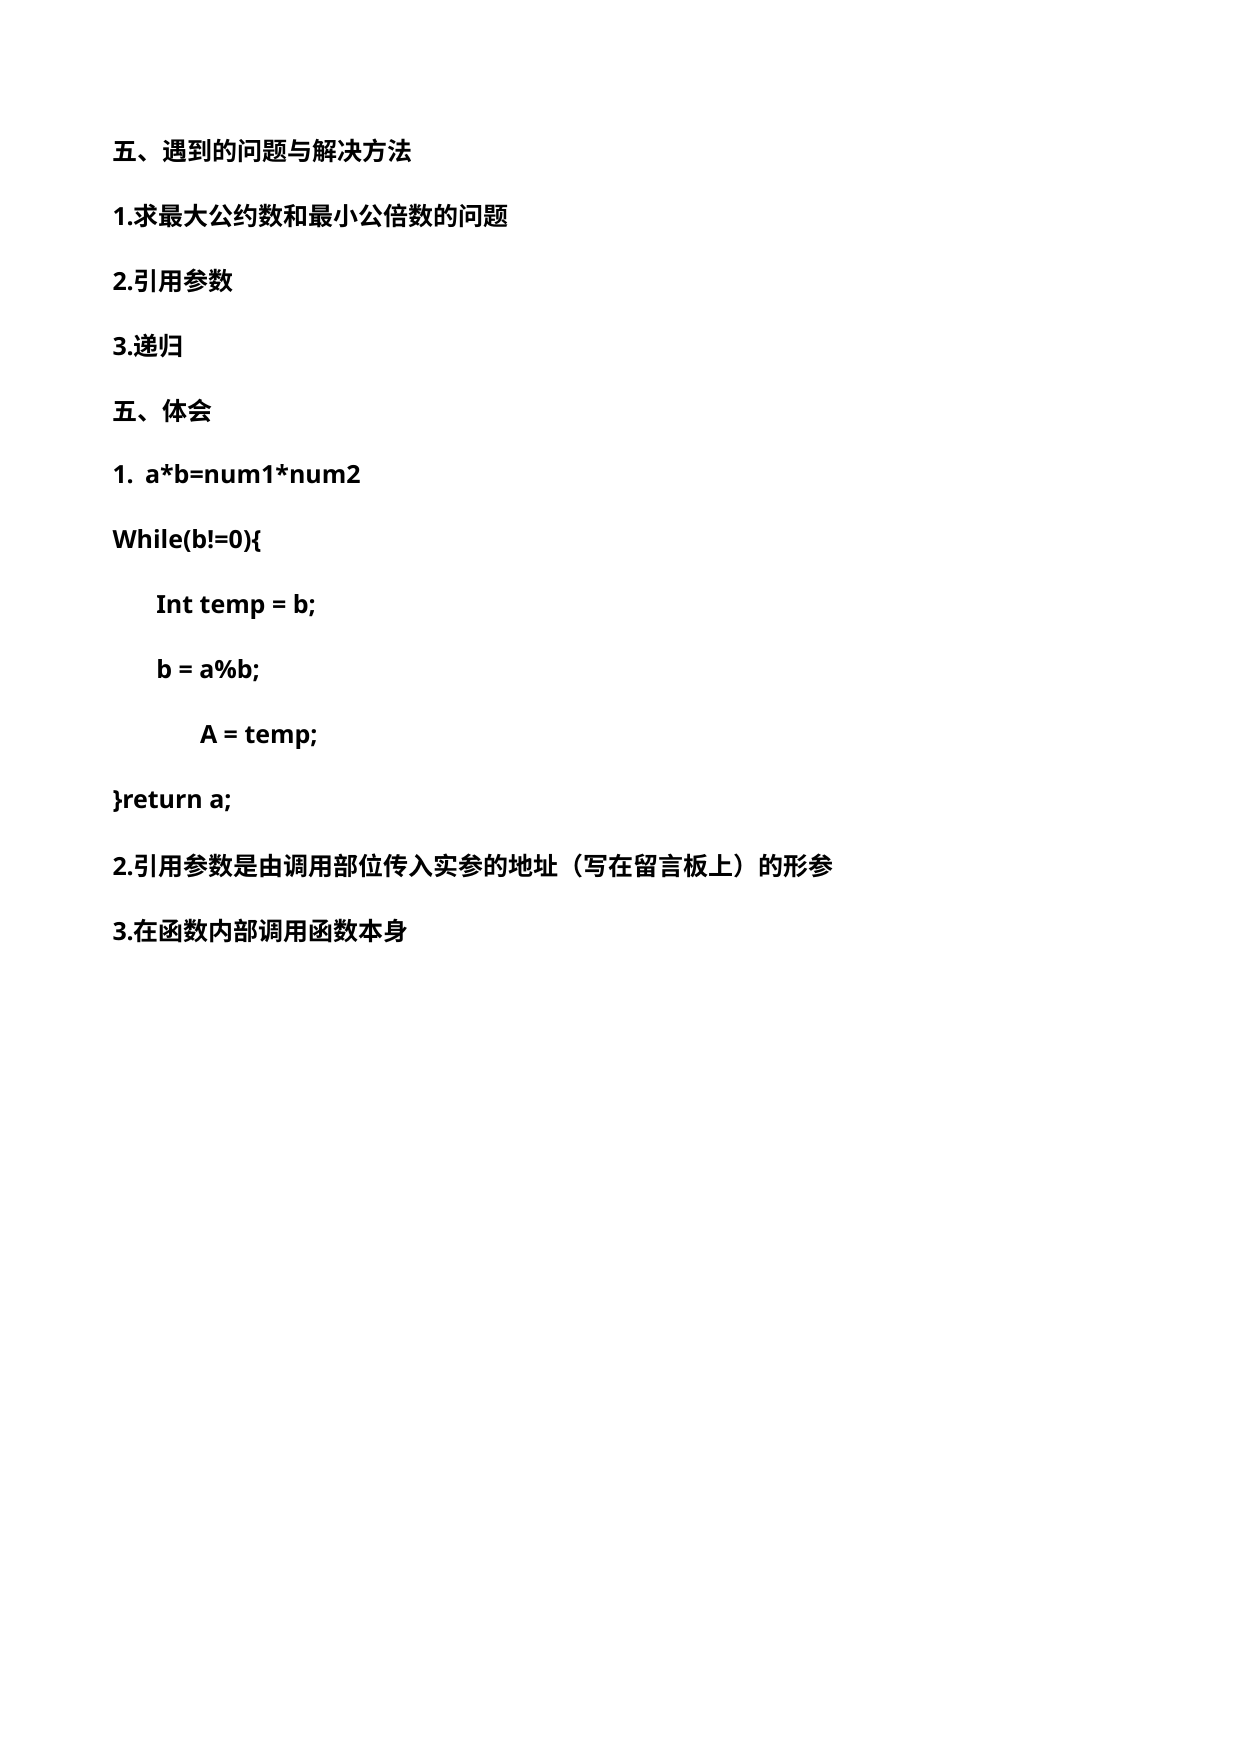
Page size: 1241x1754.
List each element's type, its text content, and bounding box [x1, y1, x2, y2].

text 3.递归 [112, 312, 1118, 377]
text 1.求最大公约数和最小公倍数的问题 [112, 182, 1118, 247]
list b = a%b; [112, 637, 1118, 702]
list While(b!=0){ [112, 507, 1118, 572]
text 2.引用参数 [112, 247, 1118, 312]
list a*b=num1*num2 [112, 442, 1118, 507]
list 体会 [112, 377, 1118, 442]
list Int temp = b; [112, 572, 1118, 637]
list 3.在函数内部调用函数本身 [112, 897, 1118, 962]
list 2.引用参数是由调用部位传入实参的地址（写在留言板上）的形参 [112, 832, 1118, 897]
list A = temp; [156, 702, 1118, 767]
list }return a; [112, 767, 1118, 832]
text 五、遇到的问题与解决方法 [112, 117, 1118, 182]
